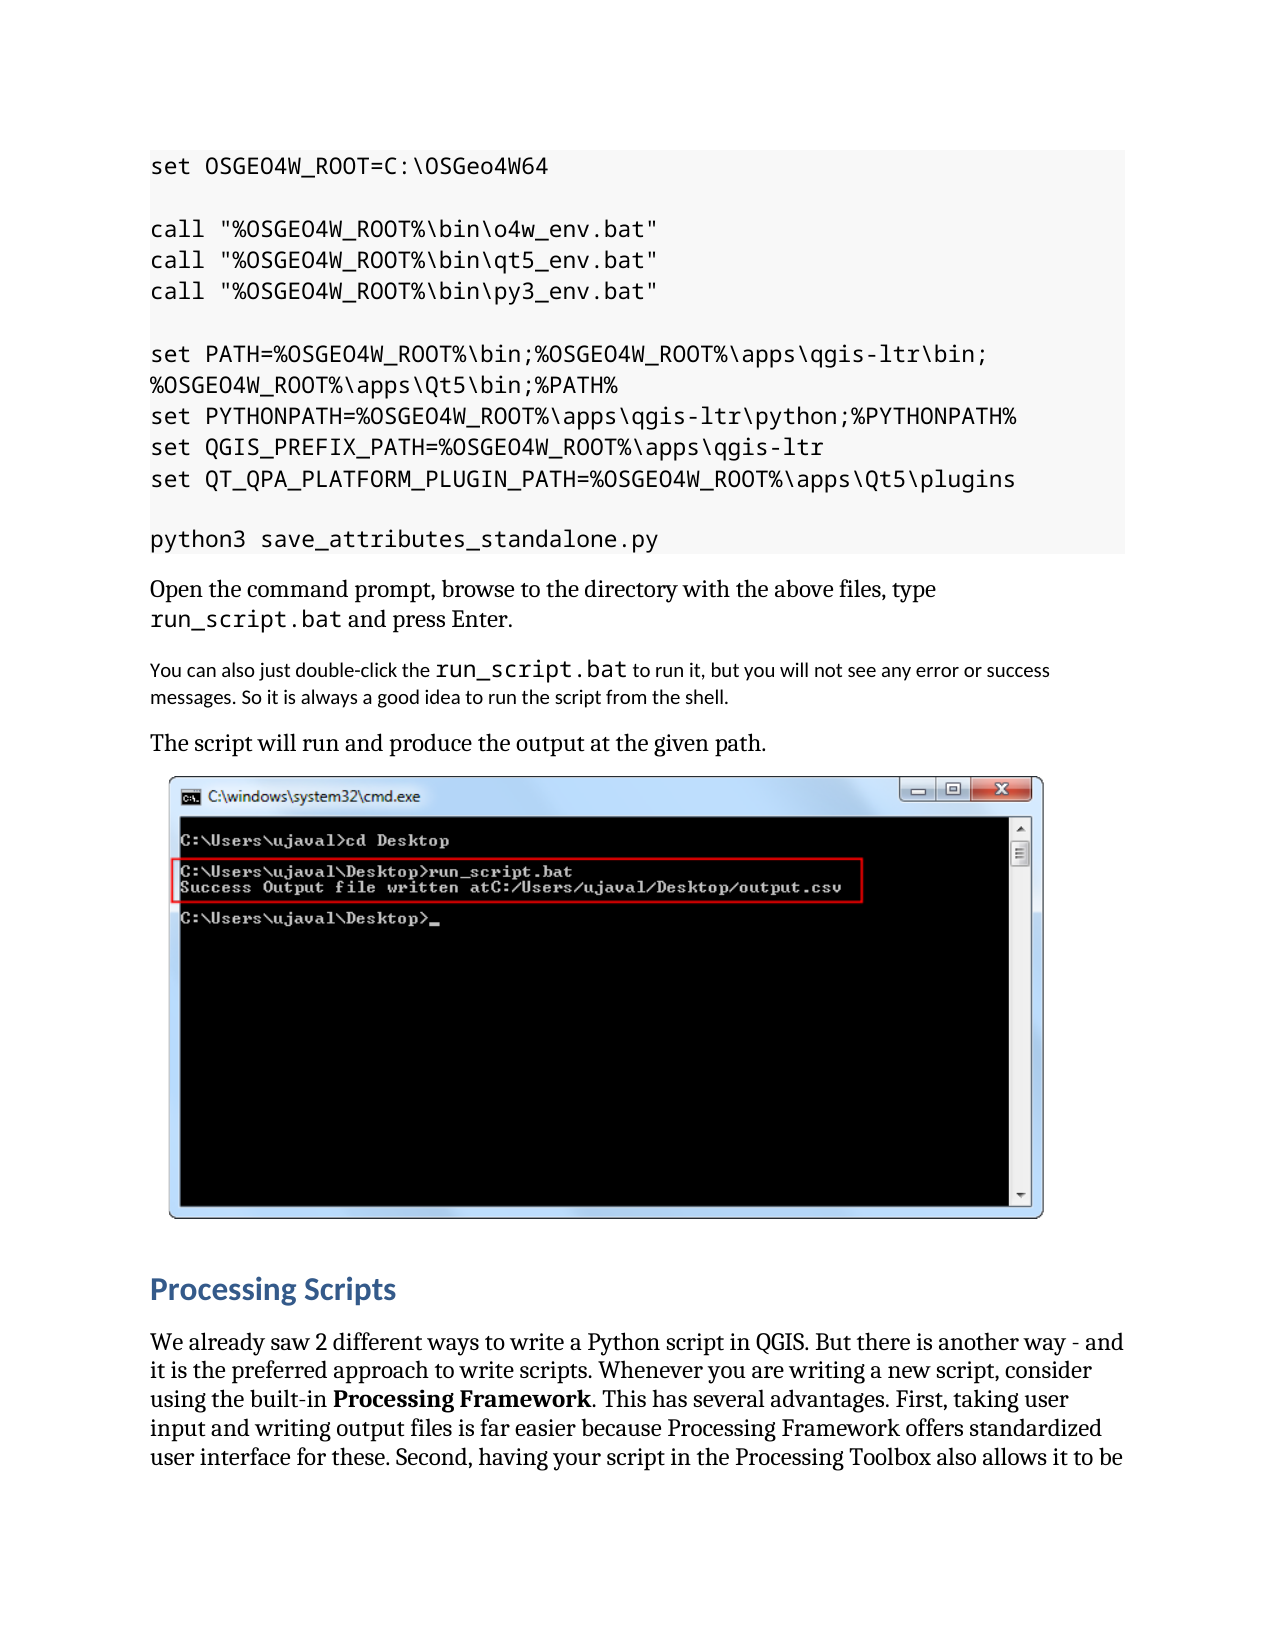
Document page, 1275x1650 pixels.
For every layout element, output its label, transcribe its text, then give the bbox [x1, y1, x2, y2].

text Open the command prompt, browse to the directory with the above files, type run_script.bat and press Enter. [150, 574, 1125, 634]
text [150, 150, 1125, 554]
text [150, 1328, 1125, 1471]
subtitle Processing Scripts [150, 1268, 1125, 1309]
picture [168, 776, 1044, 1219]
text You can also just double-click the run_script.bat to run it, but you will not see any error or success messages. So it is always a good idea to run the script from the shell. [150, 653, 1125, 710]
text The script will run and produce the output at the given path. [150, 729, 1125, 757]
